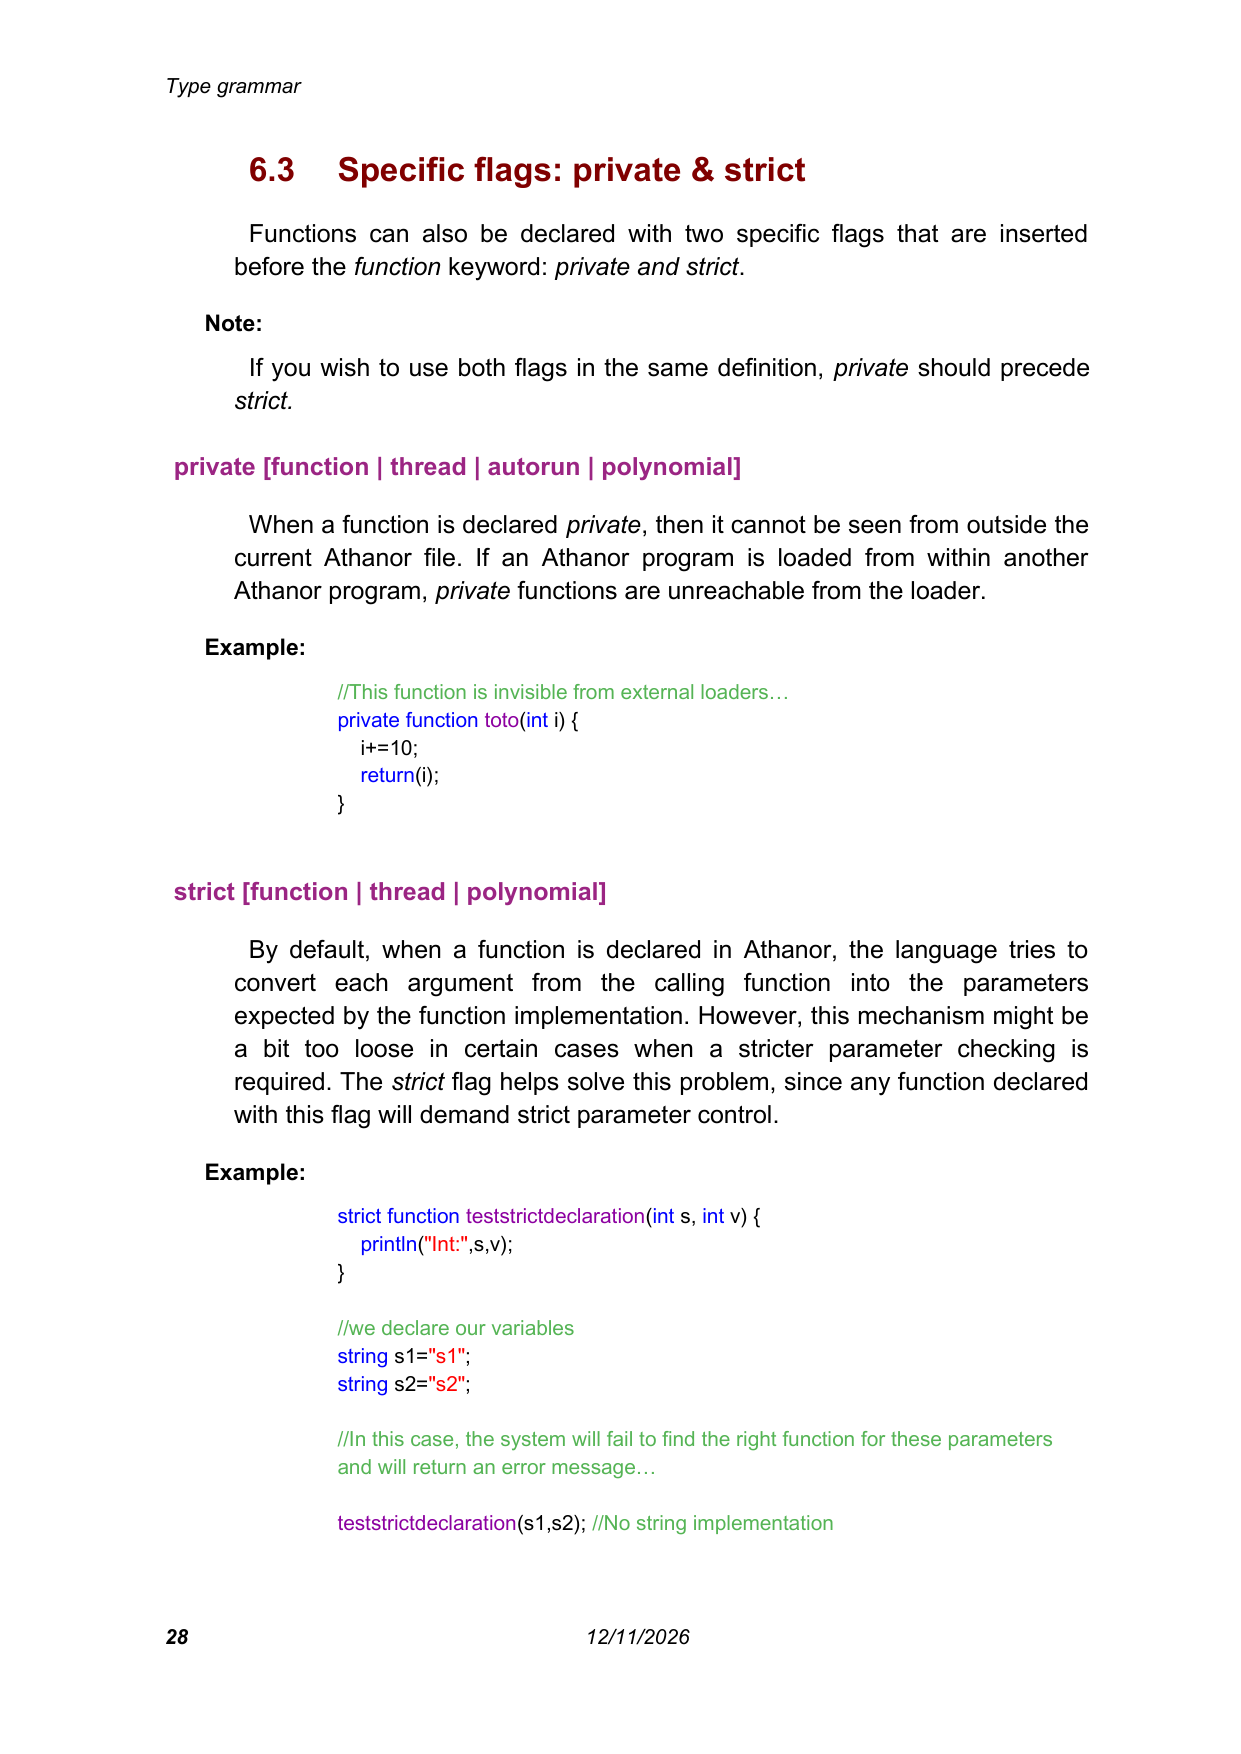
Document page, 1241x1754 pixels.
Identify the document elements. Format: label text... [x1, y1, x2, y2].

text } [337, 1257, 1090, 1285]
text println("Int:",s,v); [337, 1229, 1090, 1257]
text strict function teststrictdeclaration(int s, int v) { [337, 1201, 1090, 1229]
text //This function is invisible from external loaders… [337, 677, 1090, 705]
subtitle strict [function | thread | polynomial] [174, 877, 1090, 906]
text Functions can also be declared with two specific flags that are inserted before the function keyword: private and strict. [234, 219, 1090, 281]
text teststrictdeclaration(s1,s2); //No string implementation [337, 1508, 1090, 1536]
text By default, when a function is declared in Athanor, the language tries to convert each argument from the calling function into the parameters expected by the function implementation. However, this mechanism might be a bit too loose in certain cases when a stricter parameter checking is required. The strict flag helps solve this problem, since any function declared with this flag will demand strict parameter control. [234, 935, 1090, 1129]
text string s1="s1"; [337, 1341, 1090, 1369]
subtitle Example: [204, 634, 1090, 660]
subtitle Specific flags: private & strict [234, 150, 1090, 188]
subtitle Note: [204, 310, 1090, 337]
subtitle Example: [204, 1158, 1090, 1185]
text private function toto(int i) { [337, 705, 1090, 733]
text i+=10; [337, 733, 1090, 761]
text When a function is declared private, then it cannot be seen from outside the current Athanor file. If an Athanor program is loaded from within another Athanor program, private functions are unreachable from the loader. [234, 510, 1090, 605]
text } [337, 788, 1090, 816]
text return(i); [337, 761, 1090, 788]
subtitle private [function | thread | autorun | polynomial] [174, 452, 1090, 481]
text If you wish to use both flags in the same definition, private should precede strict. [234, 353, 1090, 415]
text //In this case, the system will fail to find the right function for these parameters and will return an error message… [337, 1424, 1090, 1480]
text string s2="s2"; [337, 1369, 1090, 1397]
text //we declare our variables [337, 1313, 1090, 1341]
